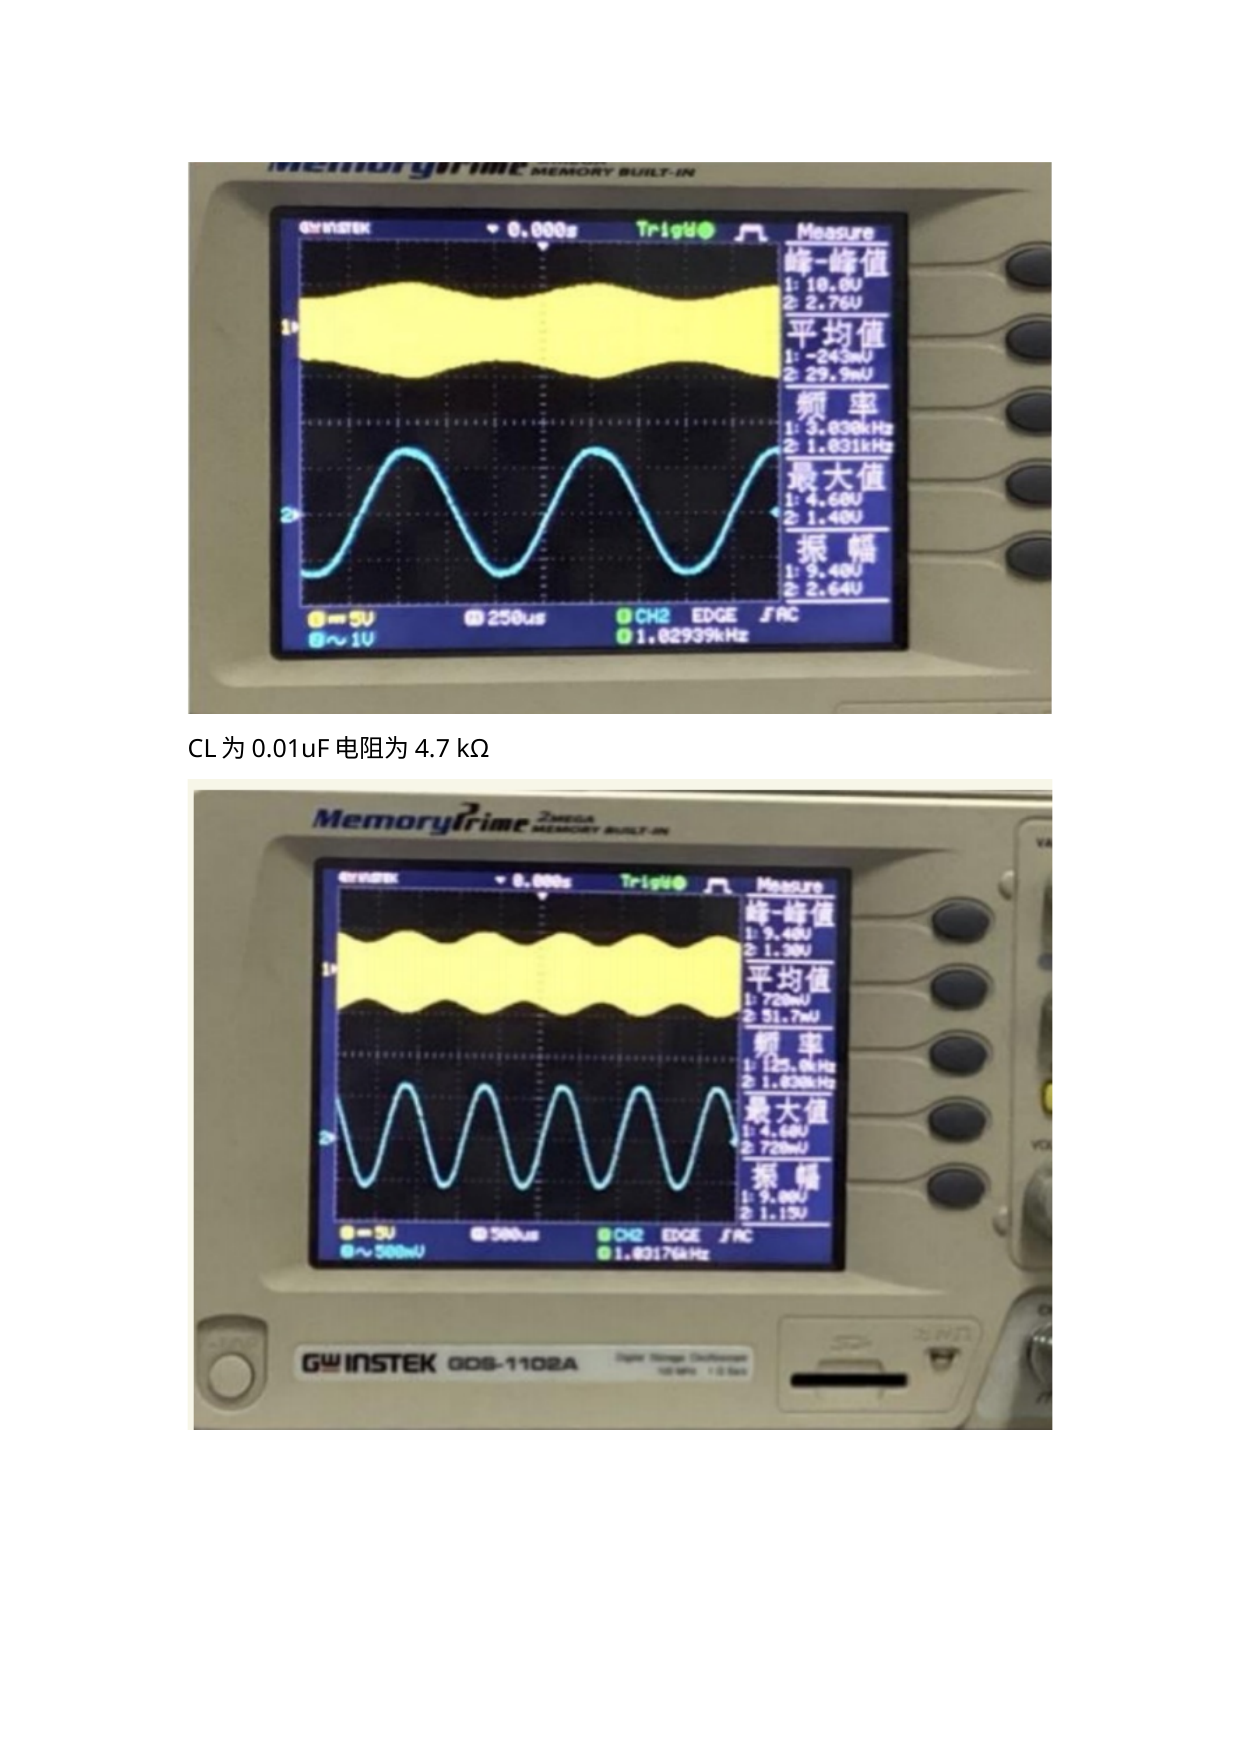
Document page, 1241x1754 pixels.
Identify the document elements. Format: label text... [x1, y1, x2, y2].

list CL为0.01uF电阻为4.7 kΩ [187, 714, 1053, 779]
picture [187, 779, 1053, 1430]
picture [187, 162, 1052, 714]
